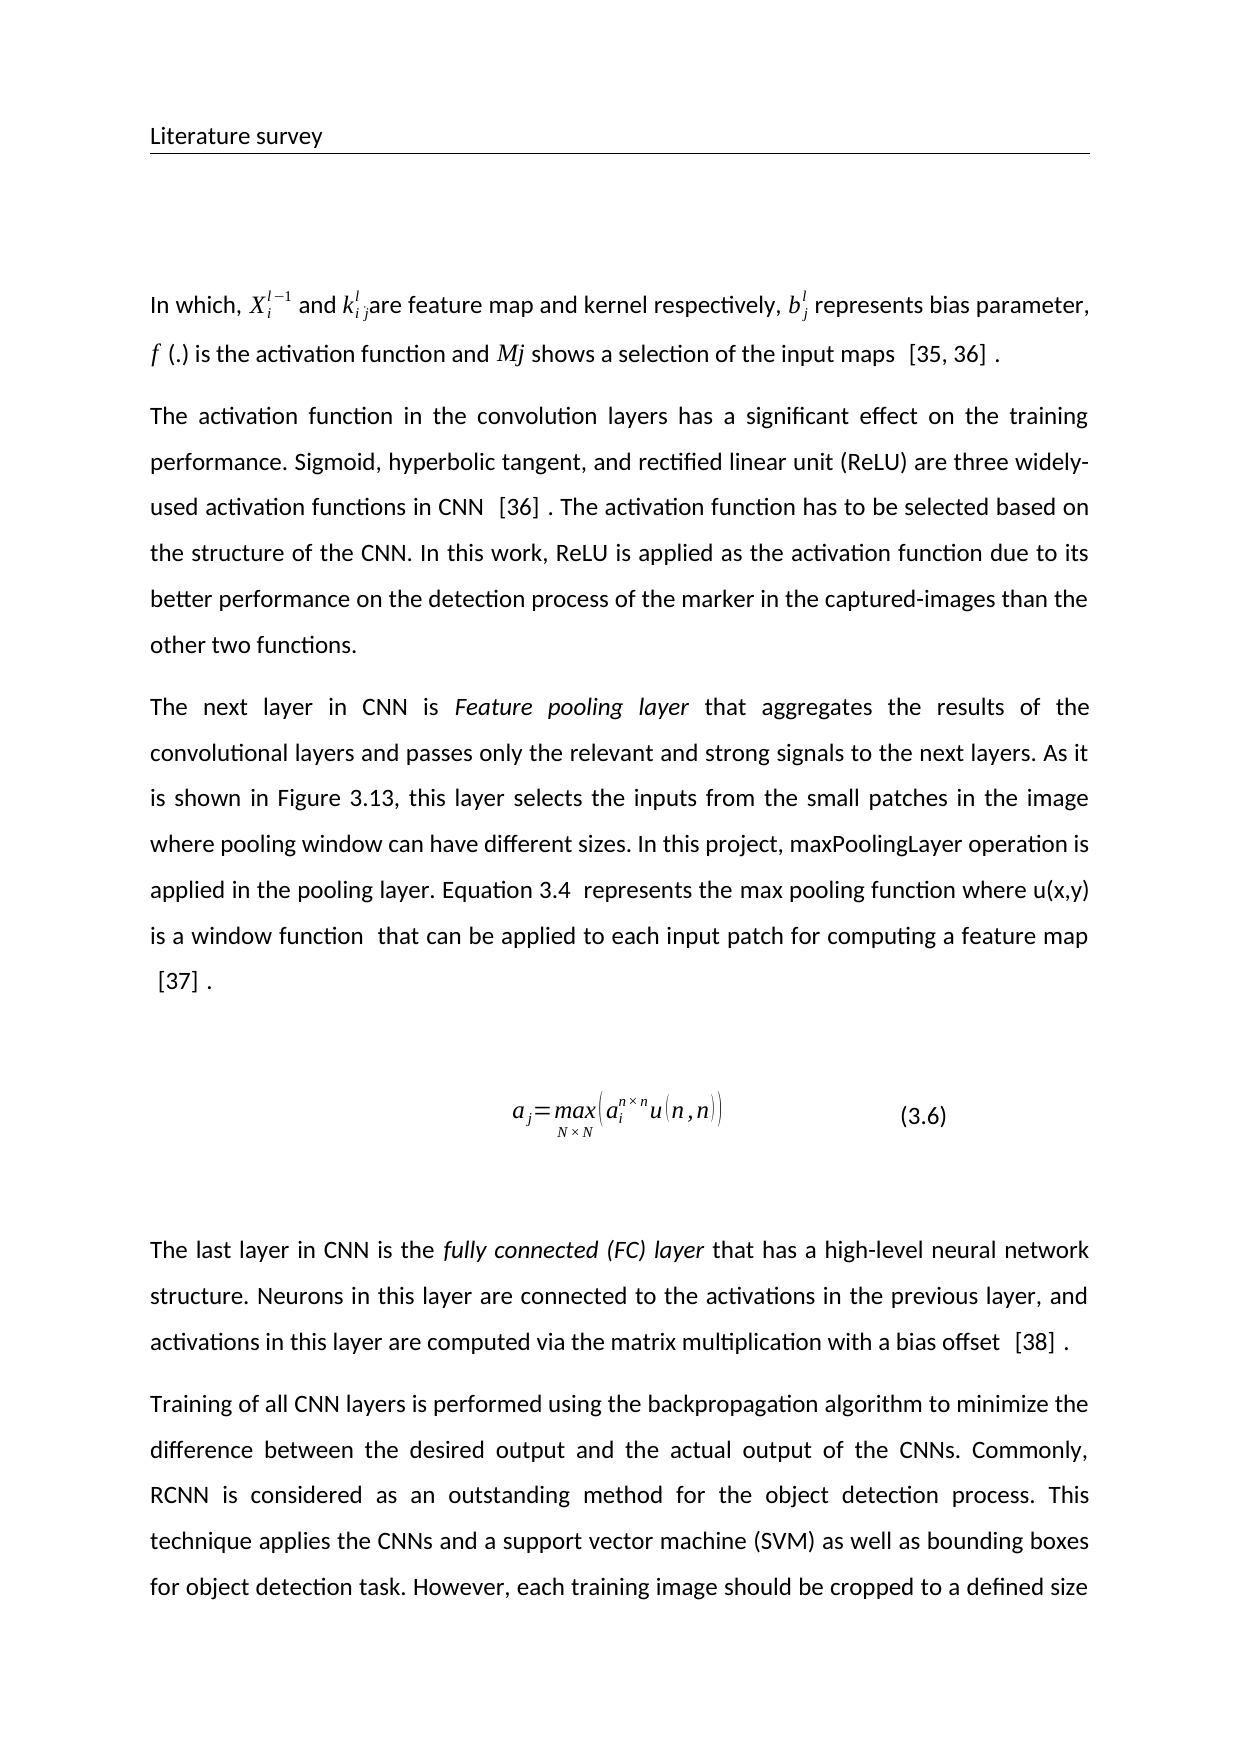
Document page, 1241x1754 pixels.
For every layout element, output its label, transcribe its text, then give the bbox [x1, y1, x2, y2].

text The activation function in the convolution layers has a significant effect on the training performance. Sigmoid, hyperbolic tangent, and rectified linear unit (ReLU) are three widely-used activation functions in CNN . The activation function has to be selected based on the structure of the CNN. In this work, ReLU is applied as the activation function due to its better performance on the detection process of the marker in the captured-images than the other two functions. [150, 400, 1090, 659]
text The last layer in CNN is the fully connected (FC) layer that has a high-level neural network structure. Neurons in this layer are connected to the activations in the previous layer, and activations in this layer are computed via the matrix multiplication with a bias offset . [150, 1234, 1090, 1356]
text The next layer in CNN is Feature pooling layer that aggregates the results of the convolutional layers and passes only the relevant and strong signals to the next layers. As it is shown in Figure 3.13, this layer selects the inputs from the small patches in the image where pooling window can have different sizes. In this project, maxPoolingLayer operation is applied in the pooling layer. Equation 3.4 represents the max pooling function where u(x,y) is a window function that can be applied to each input patch for computing a feature map . [150, 691, 1090, 996]
text In which, and are feature map and kernel respectively, represents bias parameter, (.) is the activation function and shows a selection of the input maps . [150, 287, 1090, 368]
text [150, 1388, 1090, 1601]
